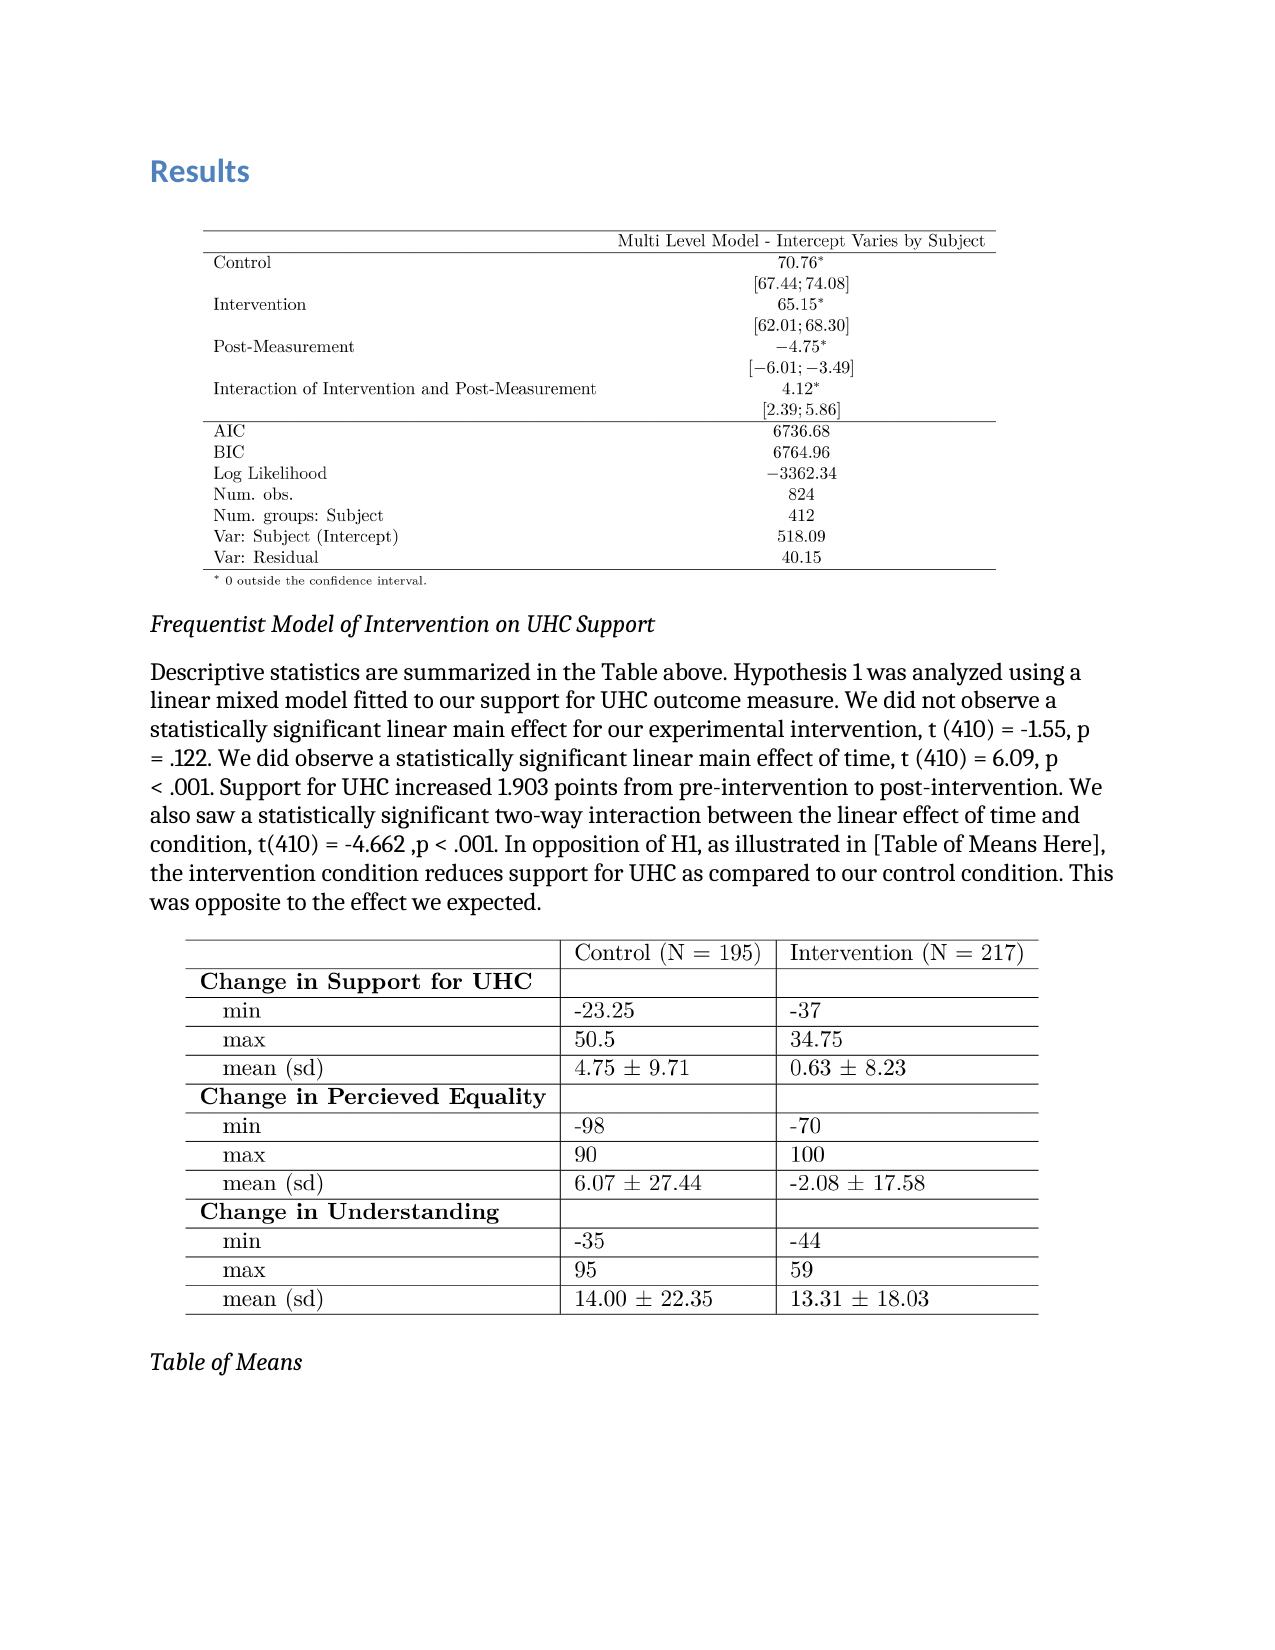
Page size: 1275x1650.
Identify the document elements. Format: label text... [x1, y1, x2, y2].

text Table of Means [150, 1348, 1125, 1377]
picture [168, 935, 1044, 1327]
subtitle Results [150, 150, 1125, 191]
text Descriptive statistics are summarized in the Table above. Hypothesis 1 was analyzed using a linear mixed model fitted to our support for UHC outcome measure. We did not observe a statistically significant linear main effect for our experimental intervention, t (410) = -1.55, p = .122. We did observe a statistically significant linear main effect of time, t (410) = 6.09, p < .001. Support for UHC increased 1.903 points from pre-intervention to post-intervention. We also saw a statistically significant two-way interaction between the linear effect of time and condition, t(410) = -4.662 ,p < .001. In opposition of H1, as illustrated in [Table of Means Here], the intervention condition reduces support for UHC as compared to our control condition. This was opposite to the effect we expected. [150, 657, 1125, 916]
text Frequentist Model of Intervention on UHC Support [150, 610, 1125, 639]
picture [168, 190, 1044, 590]
